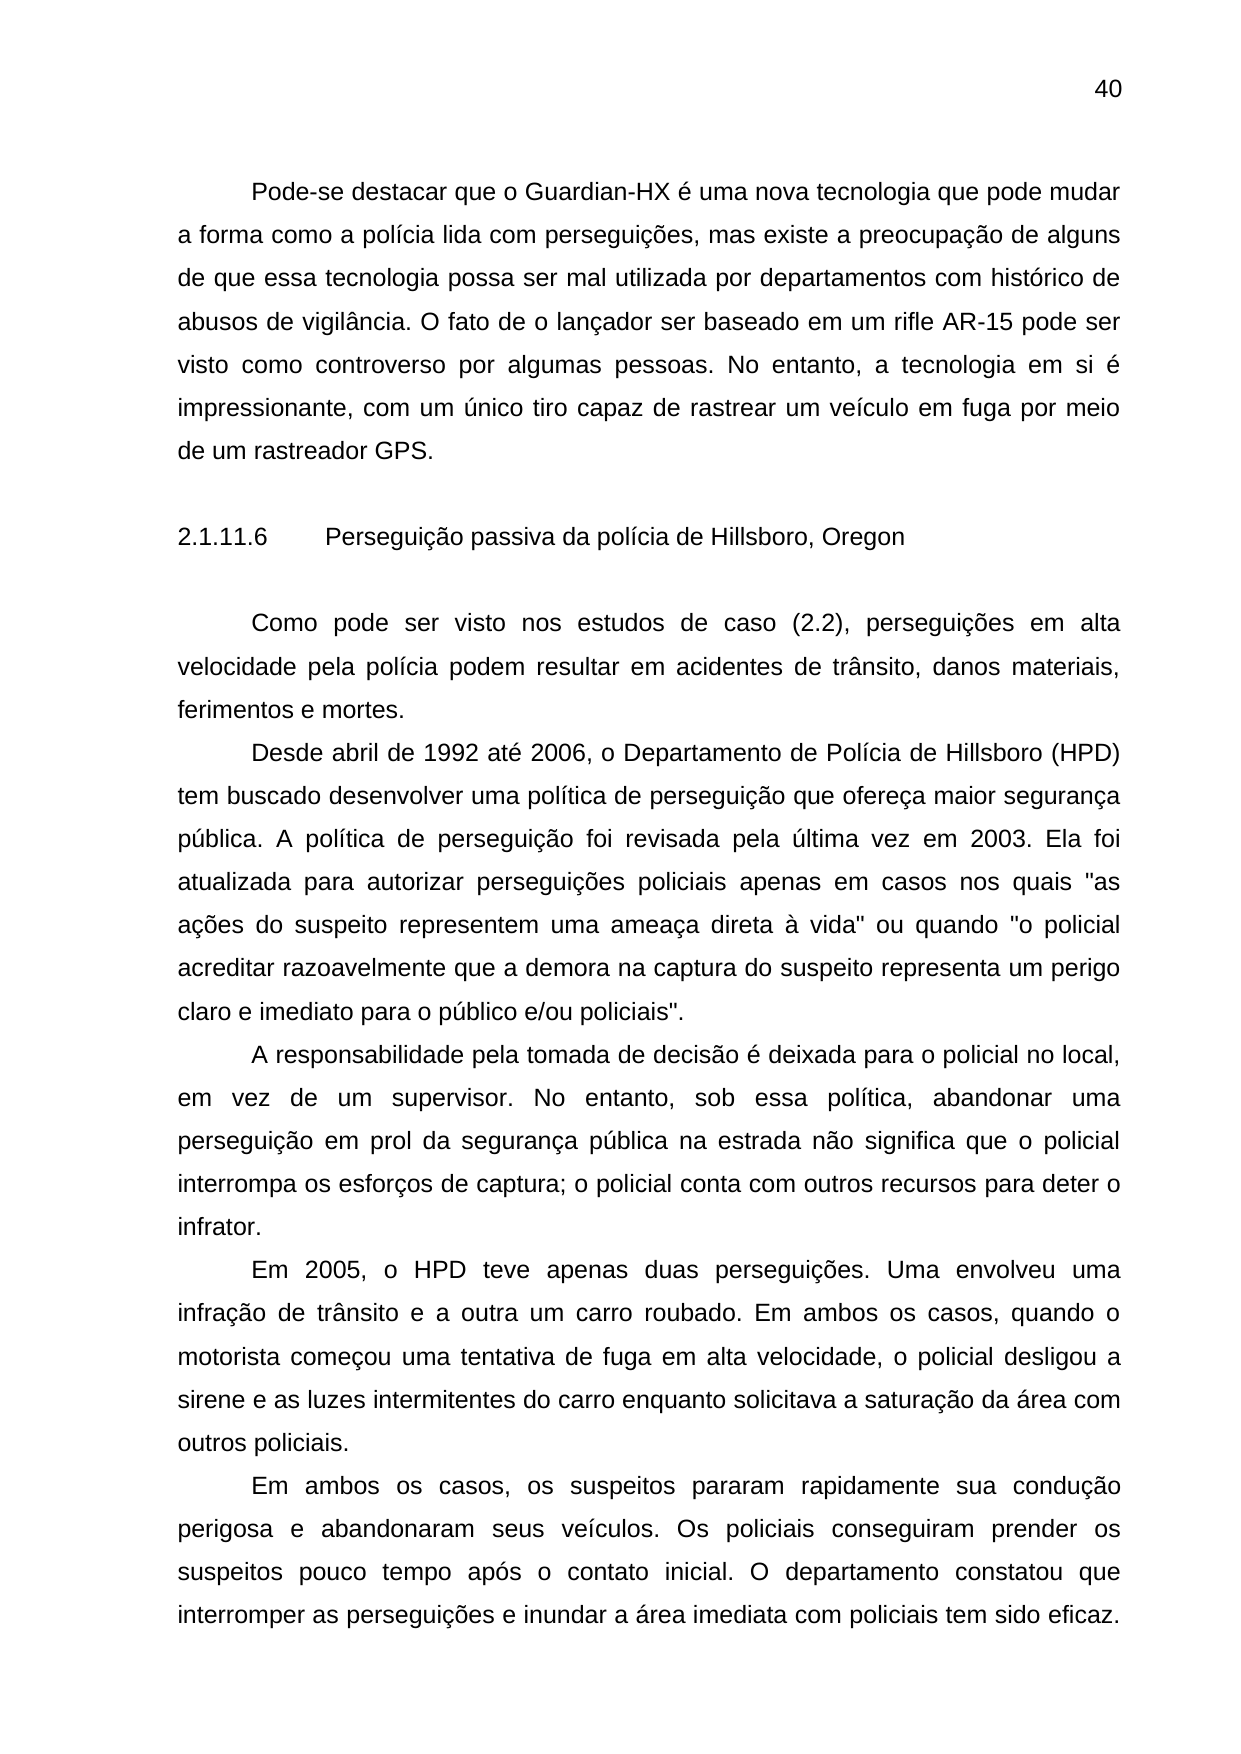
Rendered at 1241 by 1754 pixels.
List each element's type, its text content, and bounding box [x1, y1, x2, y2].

text Como pode ser visto nos estudos de caso (2.2), perseguições em alta velocidade pela polícia podem resultar em acidentes de trânsito, danos materiais, ferimentos e mortes. [177, 608, 1122, 723]
text Desde abril de 1992 até 2006, o Departamento de Polícia de Hillsboro (HPD) tem buscado desenvolver uma política de perseguição que ofereça maior segurança pública. A política de perseguição foi revisada pela última vez em 2003. Ela foi atualizada para autorizar perseguições policiais apenas em casos nos quais "as ações do suspeito representem uma ameaça direta à vida" ou quando "o policial acreditar razoavelmente que a demora na captura do suspeito representa um perigo claro e imediato para o público e/ou policiais". [177, 738, 1122, 1025]
text Em 2005, o HPD teve apenas duas perseguições. Uma envolveu uma infração de trânsito e a outra um carro roubado. Em ambos os casos, quando o motorista começou uma tentativa de fuga em alta velocidade, o policial desligou a sirene e as luzes intermitentes do carro enquanto solicitava a saturação da área com outros policiais. [177, 1255, 1122, 1457]
subtitle Perseguição passiva da polícia de Hillsboro, Oregon [177, 522, 1122, 551]
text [177, 1471, 1122, 1629]
text A responsabilidade pela tomada de decisão é deixada para o policial no local, em vez de um supervisor. No entanto, sob essa política, abandonar uma perseguição em prol da segurança pública na estrada não significa que o policial interrompa os esforços de captura; o policial conta com outros recursos para deter o infrator. [177, 1040, 1122, 1241]
text Pode-se destacar que o Guardian-HX é uma nova tecnologia que pode mudar a forma como a polícia lida com perseguições, mas existe a preocupação de alguns de que essa tecnologia possa ser mal utilizada por departamentos com histórico de abusos de vigilância. O fato de o lançador ser baseado em um rifle AR-15 pode ser visto como controverso por algumas pessoas. No entanto, a tecnologia em si é impressionante, com um único tiro capaz de rastrear um veículo em fuga por meio de um rastreador GPS. [177, 177, 1122, 465]
